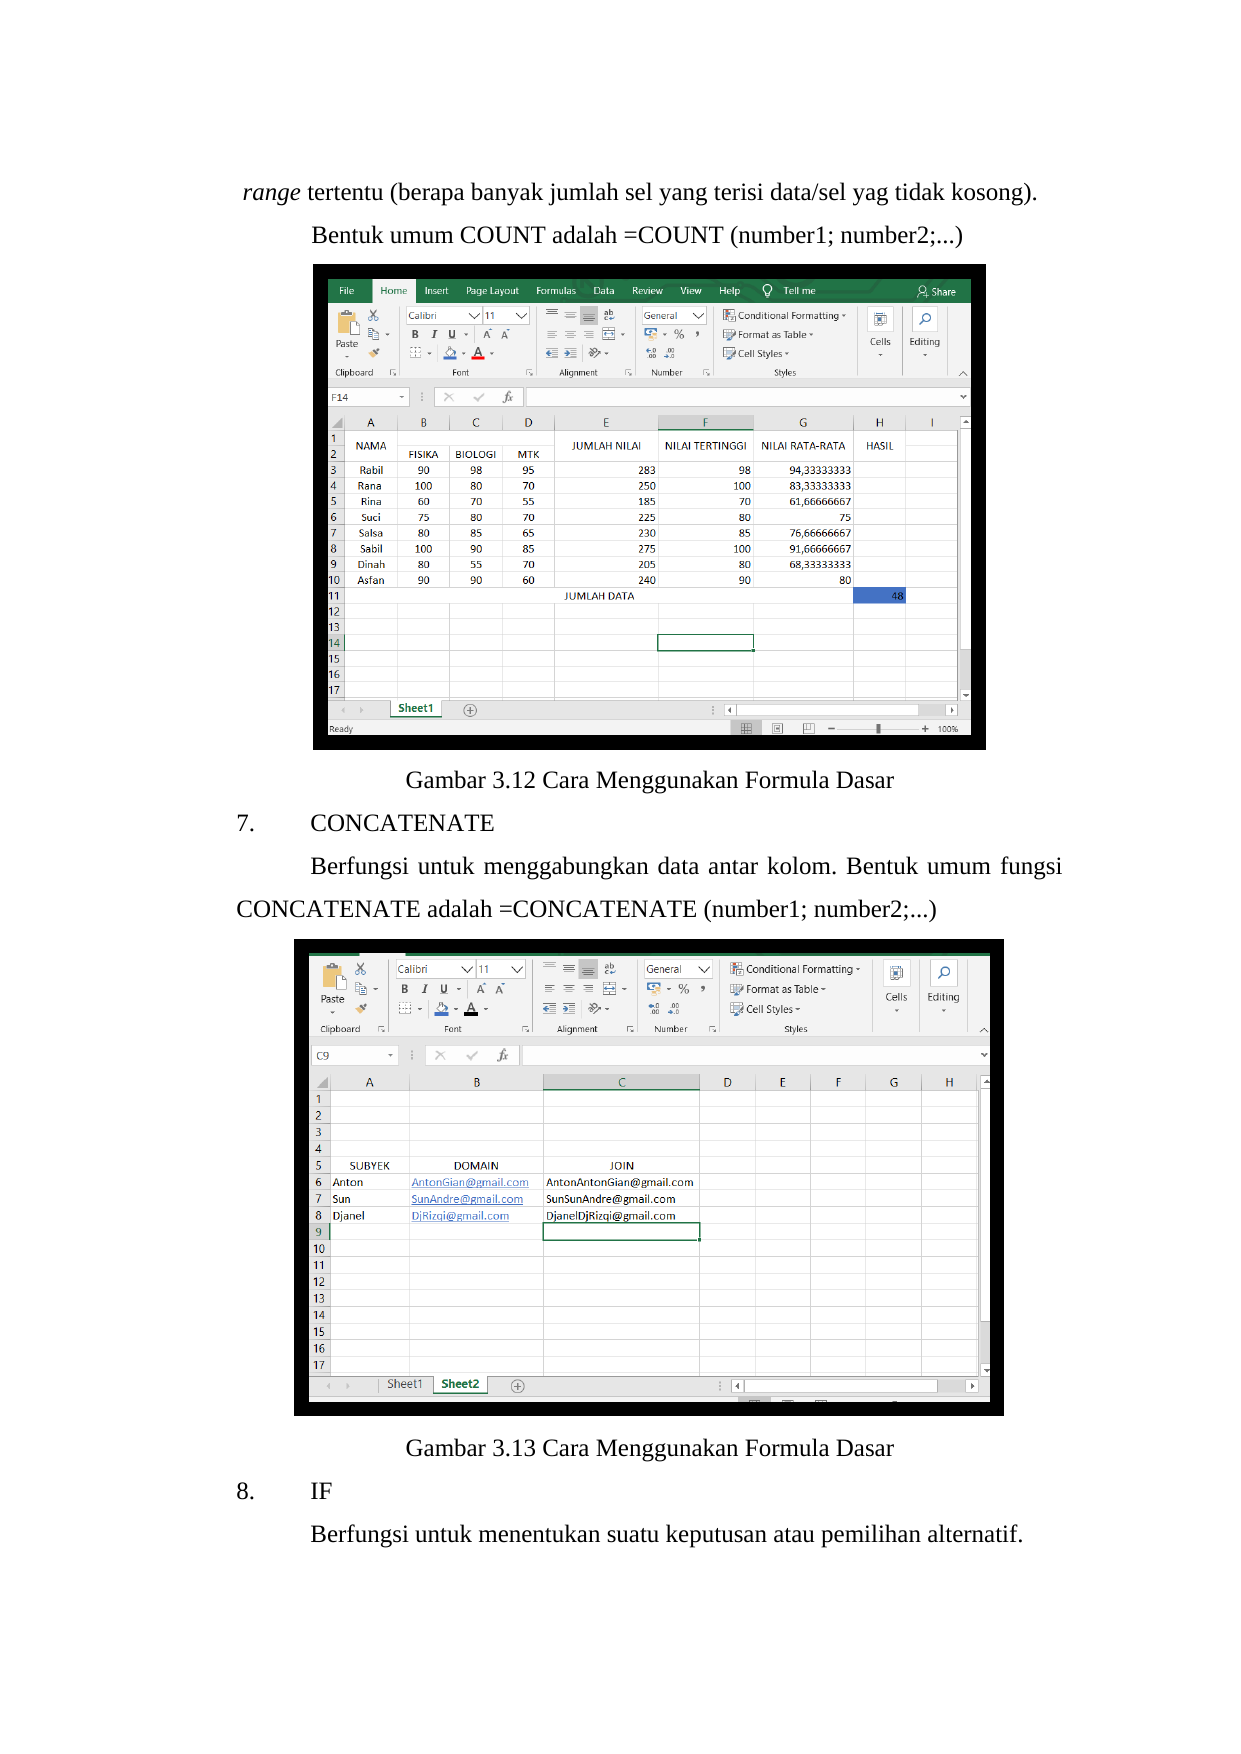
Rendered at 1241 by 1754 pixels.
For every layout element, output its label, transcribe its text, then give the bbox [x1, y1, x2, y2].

text Berfungsi untuk menggabungkan data antar kolom. Bentuk umum fungsi CONCATENATE adalah =CONCATENATE (number1; number2;...) [236, 851, 1063, 923]
text Gambar 3.13 Cara Menggunakan Formula Dasar [236, 1433, 1063, 1462]
list Berfungsi untuk menentukan suatu keputusan atau pemilihan alternatif. [310, 1519, 1063, 1548]
list range tertentu (berapa banyak jumlah sel yang terisi data/sel yag tidak kosong). Bentuk umum COUNT adalah =COUNT (number1; number2;...) [236, 177, 1063, 249]
picture [309, 953, 990, 1402]
list IF [236, 1476, 1063, 1505]
text Gambar 3.12 Cara Menggunakan Formula Dasar [236, 765, 1063, 794]
list CONCATENATE [236, 808, 1063, 837]
picture [328, 279, 971, 735]
